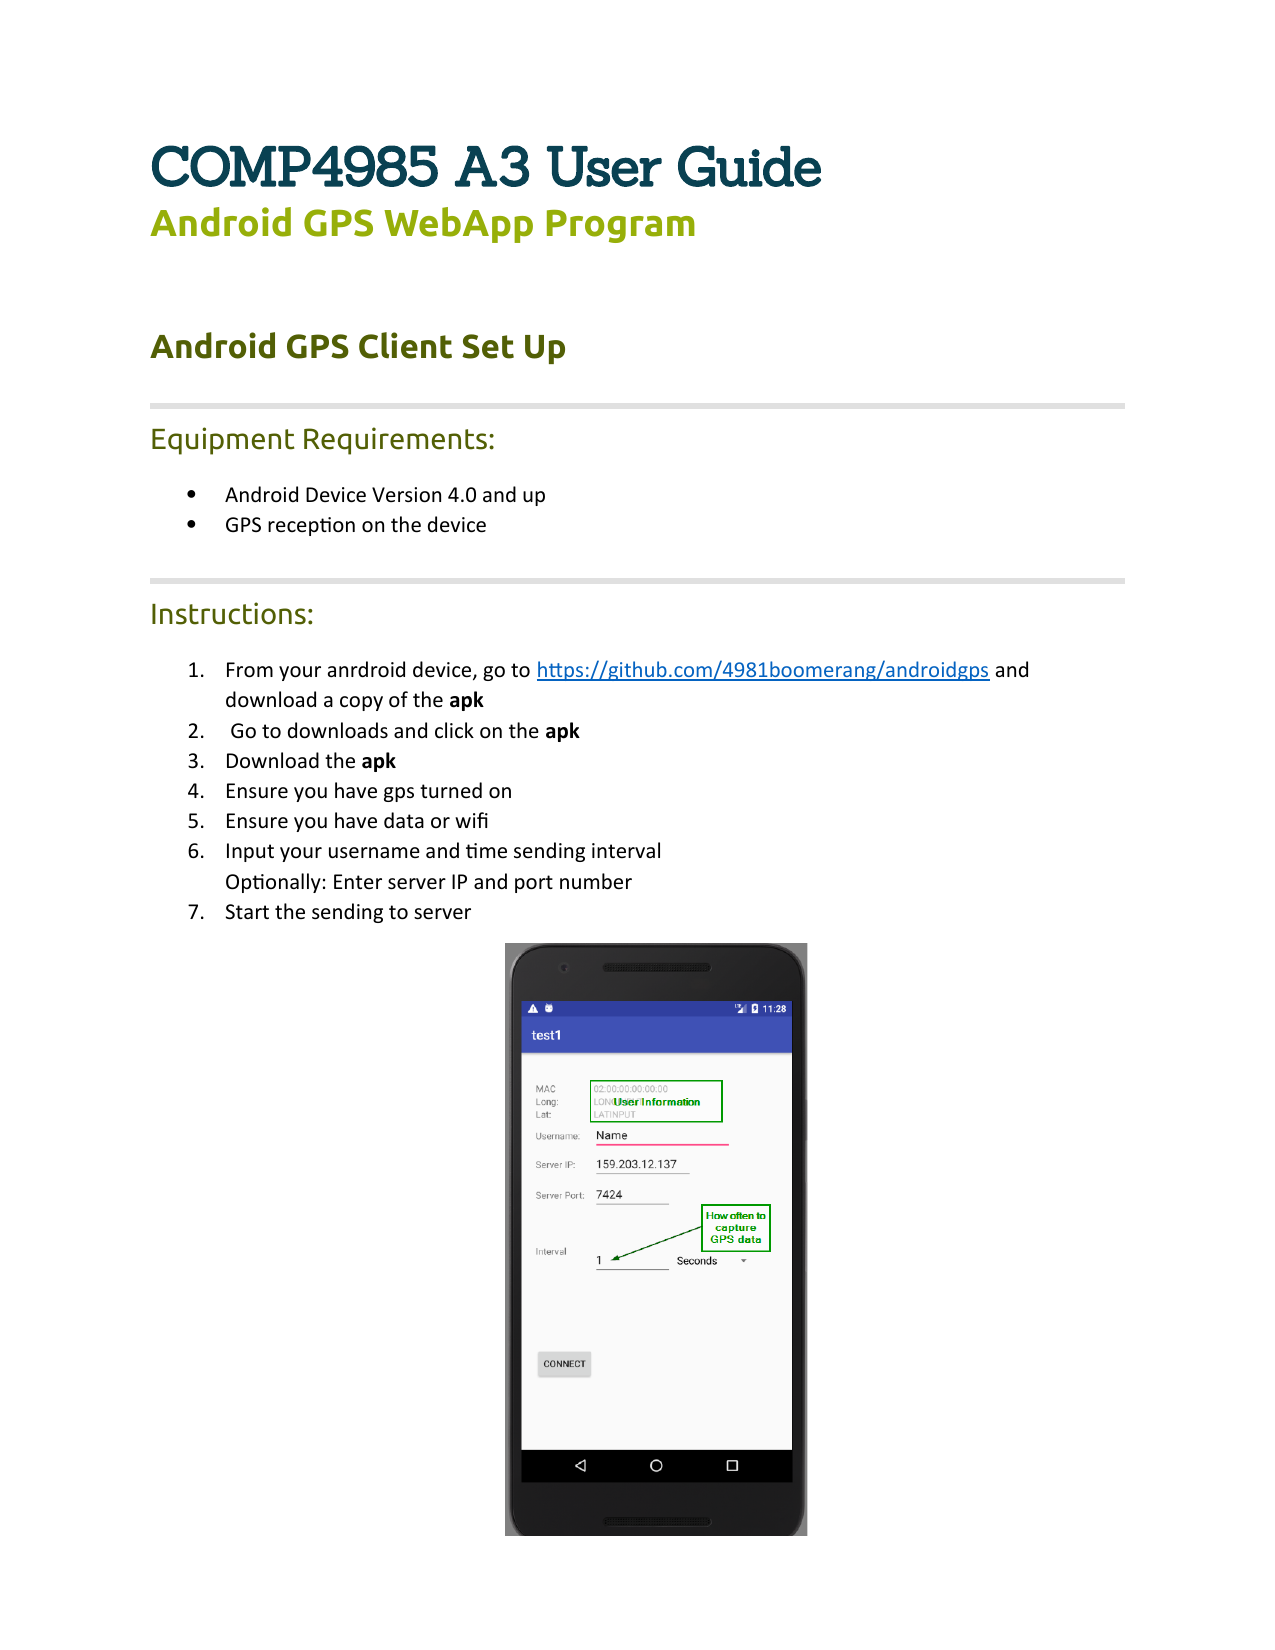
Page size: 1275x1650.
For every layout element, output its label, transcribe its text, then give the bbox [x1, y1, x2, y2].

list GPS reception on the device [187, 510, 1125, 538]
subtitle Instructions: [150, 584, 1125, 630]
subtitle Android GPS WebApp Program [150, 201, 1125, 244]
list Ensure you have gps turned on [187, 776, 1125, 804]
list Input your username and time sending interval [187, 837, 1125, 864]
list From your anrdroid device, go to https://github.com/4981boomerang/androidgps and download a copy of the apk [187, 655, 1125, 713]
picture [505, 943, 808, 1536]
subtitle Equipment Requirements: [150, 409, 1125, 455]
title COMP4985 A3 User Guide [150, 131, 1125, 201]
list Go to downloads and click on the apk [187, 716, 1125, 744]
list Android Device Version 4.0 and up [187, 480, 1125, 508]
list Start the sending to server [187, 897, 1125, 925]
list Ensure you have data or wifi [187, 806, 1125, 834]
list Optionally: Enter server IP and port number [225, 867, 1125, 895]
subtitle Android GPS Client Set Up [150, 327, 1125, 365]
list Download the apk [187, 746, 1125, 774]
